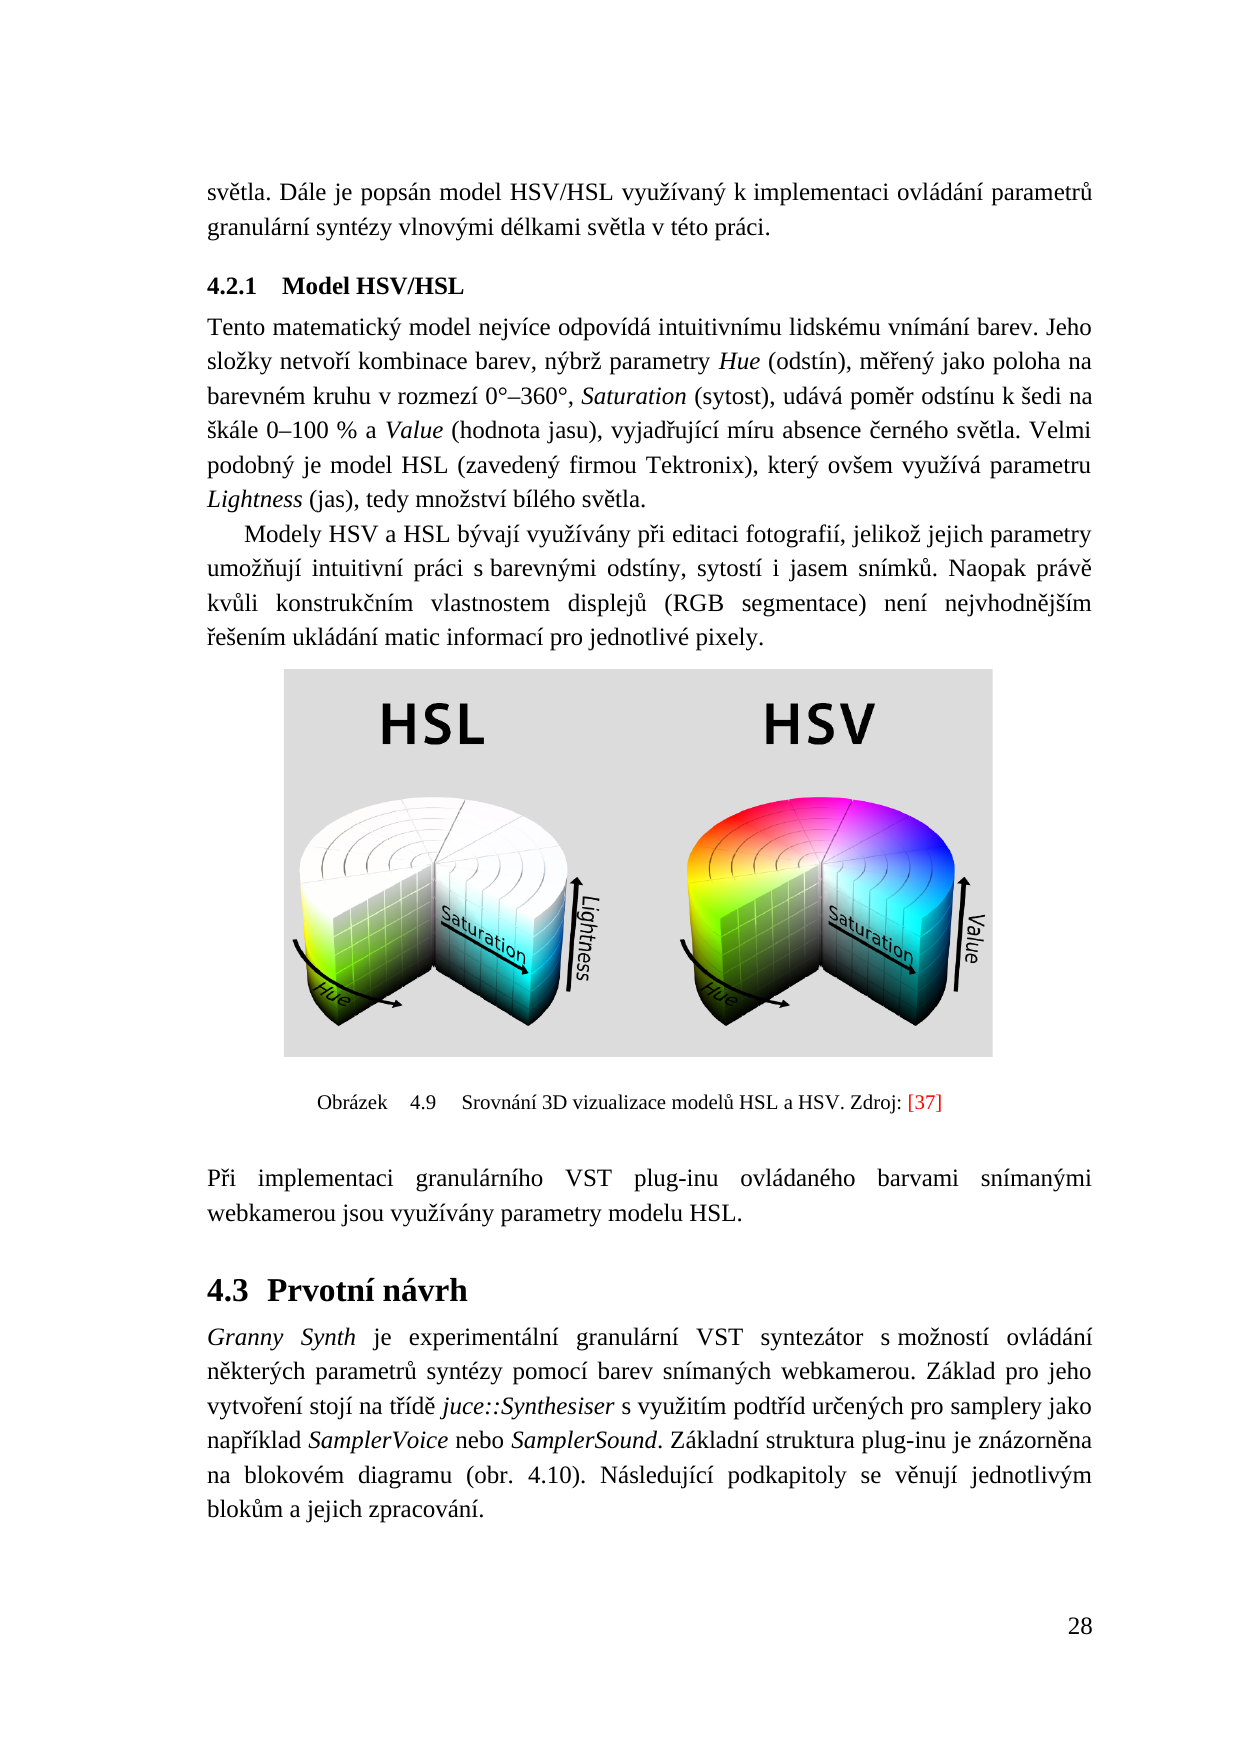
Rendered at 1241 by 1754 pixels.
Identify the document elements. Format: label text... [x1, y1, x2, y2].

text Modely HSV a HSL bývají využívány při editaci fotografií, jelikož jejich parametry umožňují intuitivní práci s barevnými odstíny, sytostí i jasem snímků. Naopak právě kvůli konstrukčním vlastnostem displejů (RGB segmentace) není nejvhodnějším řešením ukládání matic informací pro jednotlivé pixely. [207, 519, 1092, 651]
picture [283, 669, 993, 1057]
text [207, 177, 1092, 240]
text Tento matematický model nejvíce odpovídá intuitivnímu lidskému vnímání barev. Jeho složky netvoří kombinace barev, nýbrž parametry Hue (odstín), měřený jako poloha na barevném kruhu v rozmezí 0°–360°, Saturation (sytost), udává poměr odstínu k šedi na škále 0–100 % a Value (hodnota jasu), vyjadřující míru absence černého světla. Velmi podobný je model HSL (zavedený firmou Tektronix), který ovšem využívá parametru Lightness (jas), tedy množství bílého světla. [207, 312, 1092, 513]
subtitle Prvotní návrh [207, 1270, 1092, 1308]
table_header [196, 657, 1081, 1077]
text Při implementaci granulárního VST plug-inu ovládaného barvami snímanými webkamerou jsou využívány parametry modelu HSL. [207, 1163, 1092, 1227]
subtitle Model HSV/HSL [207, 271, 1092, 300]
table_cell Obrázek [196, 1077, 399, 1163]
